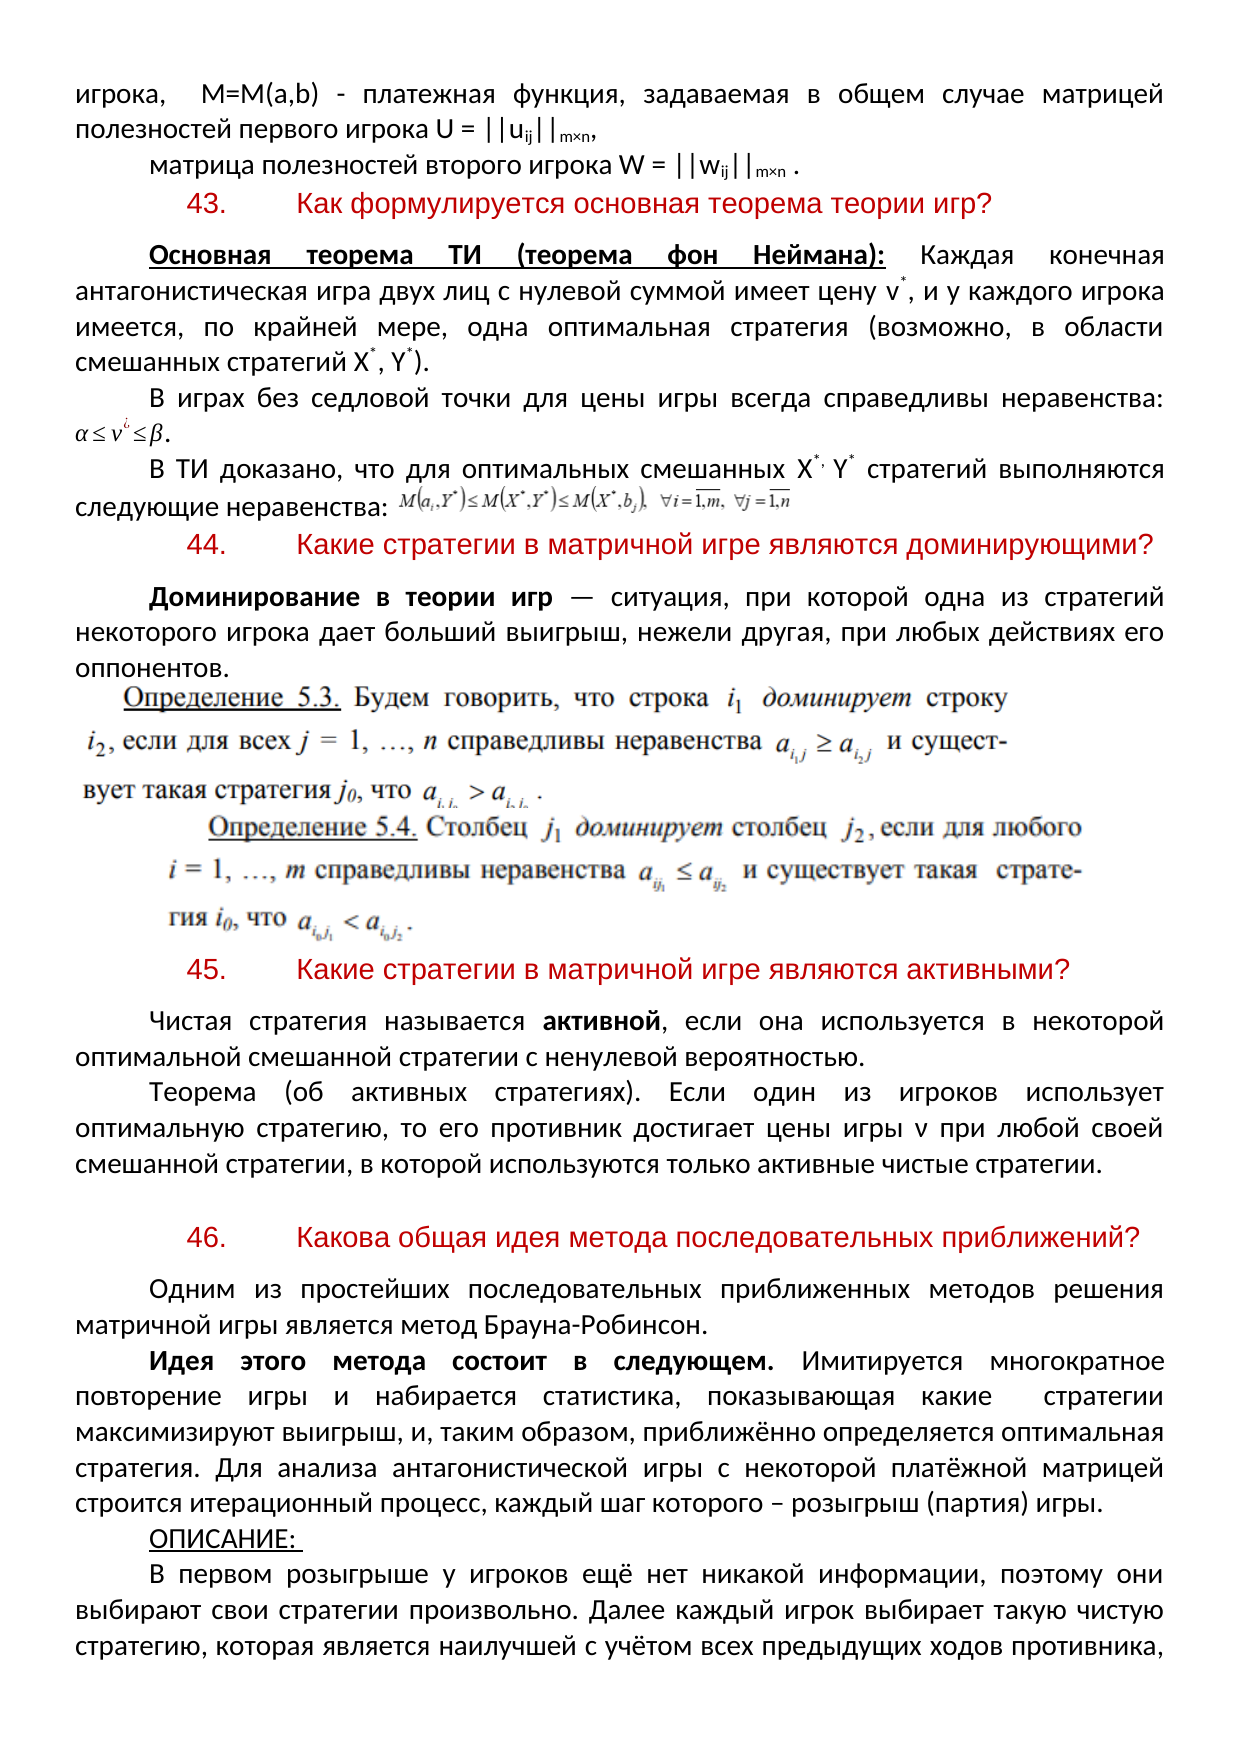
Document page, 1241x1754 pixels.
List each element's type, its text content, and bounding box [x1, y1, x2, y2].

text В ТИ доказано, что для оптимальных смешанных X*, Y* стратегий выполняются следующие неравенства: [75, 450, 1165, 523]
subtitle Какова общая идея метода последовательных приближений? [186, 1220, 1165, 1254]
text Чистая стратегия называется активной, если она используется в некоторой оптимальной смешанной стратегии с ненулевой вероятностью. [75, 1002, 1165, 1073]
text ОПИСАНИЕ: [75, 1520, 1165, 1556]
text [75, 75, 1165, 146]
text матрица полезностей второго игрока W = ||wij||m×n . [75, 146, 1165, 182]
text В играх без седловой точки для цены игры всегда справедливы неравенства: . [75, 379, 1165, 450]
subtitle Какие стратегии в матричной игре являются доминирующими? [186, 527, 1165, 561]
text Одним из простейших последовательных приближенных методов решения матричной игры является метод Брауна-Робинсон. [75, 1271, 1165, 1342]
subtitle Как формулируется основная теорема теории игр? [186, 186, 1165, 219]
picture [75, 684, 1112, 948]
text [75, 1556, 1165, 1662]
text Основная теорема ТИ (теорема фон Неймана): Каждая конечная антагонистическая игра двух лиц с нулевой суммой имеет цену v*, и у каждого игрока имеется, по крайней мере, одна оптимальная стратегия (возможно, в области смешанных стратегий X*, Y*). [75, 236, 1165, 379]
text Теорема (об активных стратегиях). Если один из игроков использует оптимальную стратегию, то его противник достигает цены игры ν при любой своей смешанной стратегии, в которой используются только активные чистые стратегии. [75, 1073, 1165, 1180]
text Доминирование в теории игр — ситуация, при которой одна из стратегий некоторого игрока дает больший выигрыш, нежели другая, при любых действиях его оппонентов. [75, 578, 1165, 684]
picture [395, 485, 800, 516]
subtitle Какие стратегии в матричной игре являются активными? [186, 952, 1165, 986]
text Идея этого метода состоит в следующем. Имитируется многократное повторение игры и набирается статистика, показывающая какие стратегии максимизируют выигрыш, и, таким образом, приближённо определяется оптимальная стратегия. Для анализа антагонистической игры с некоторой платёжной матрицей строится итерационный процесс, каждый шаг которого – розыгрыш (партия) игры. [75, 1342, 1165, 1520]
